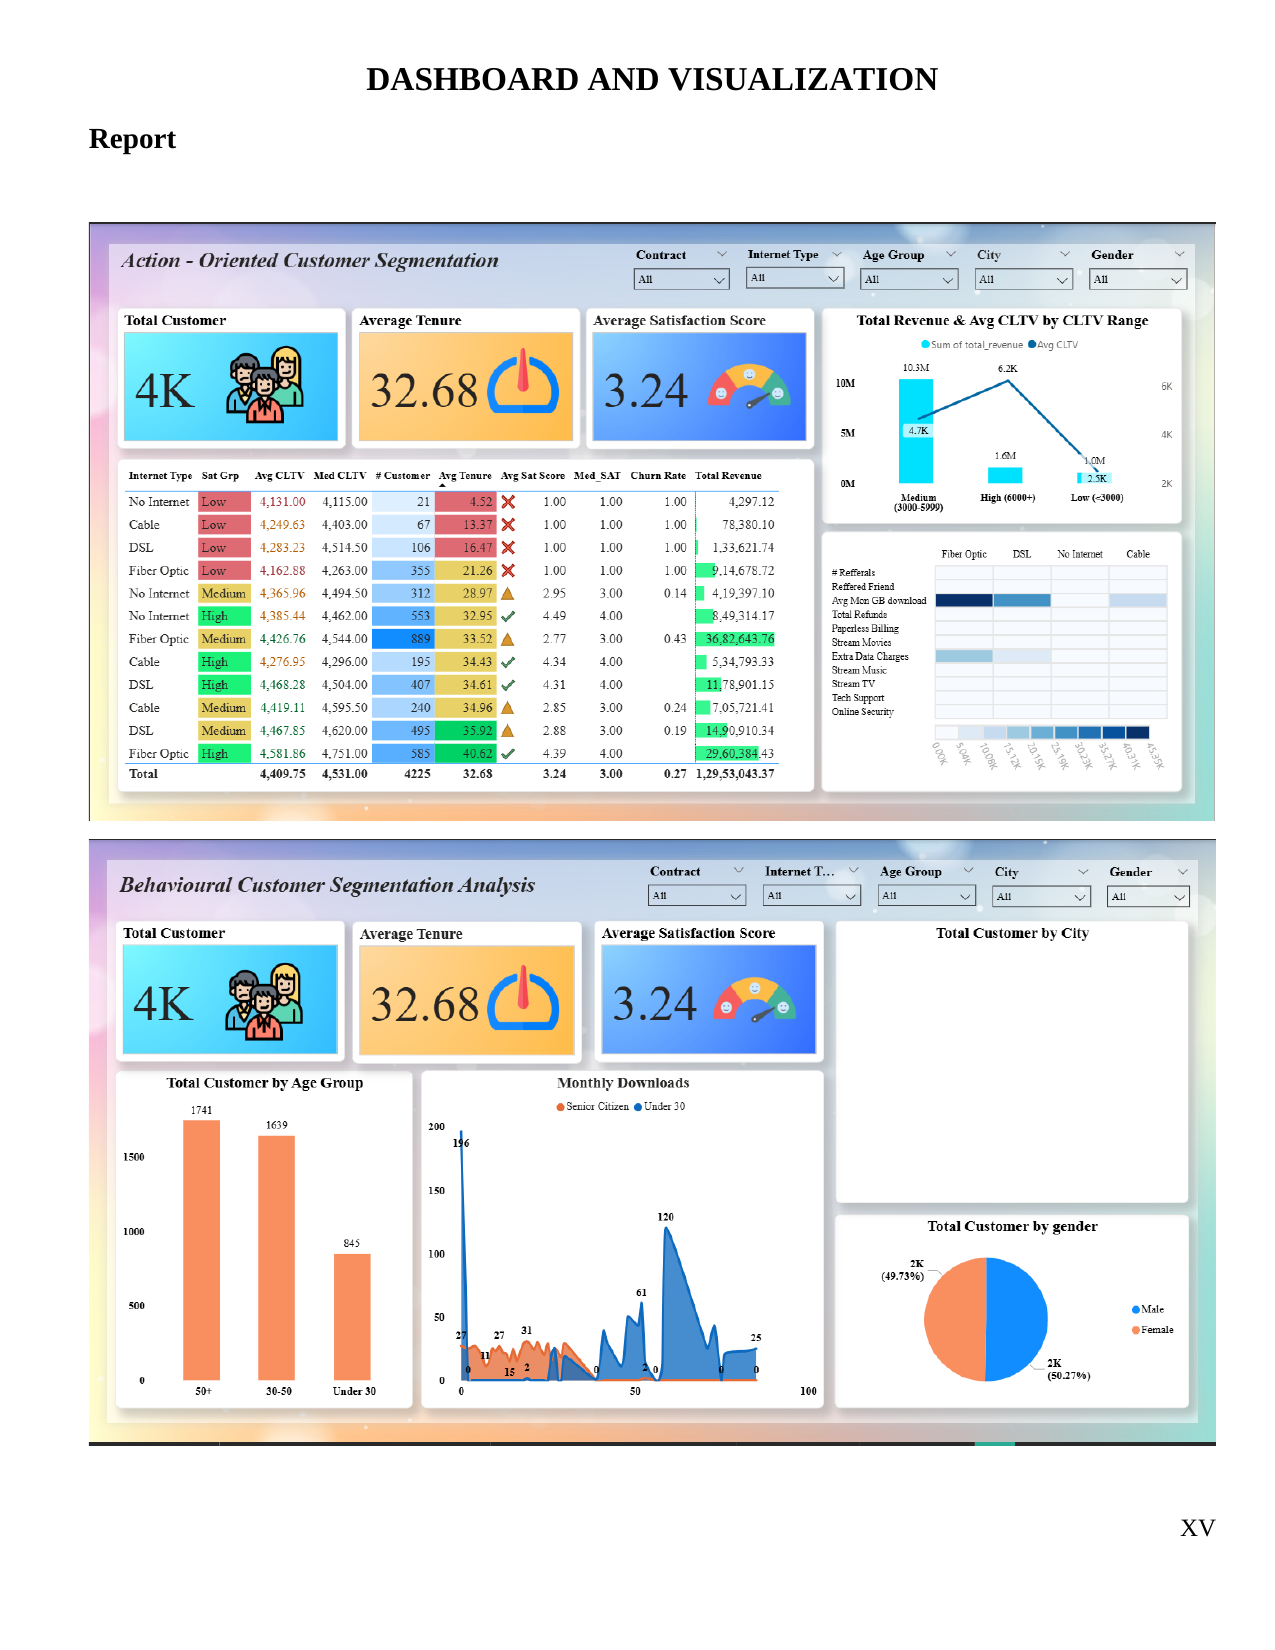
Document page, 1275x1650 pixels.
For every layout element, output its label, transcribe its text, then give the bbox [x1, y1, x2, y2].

text DASHBOARD AND VISUALIZATION [89, 59, 1216, 97]
picture [88, 222, 1216, 821]
picture [88, 839, 1216, 1446]
text Report [89, 121, 1216, 154]
